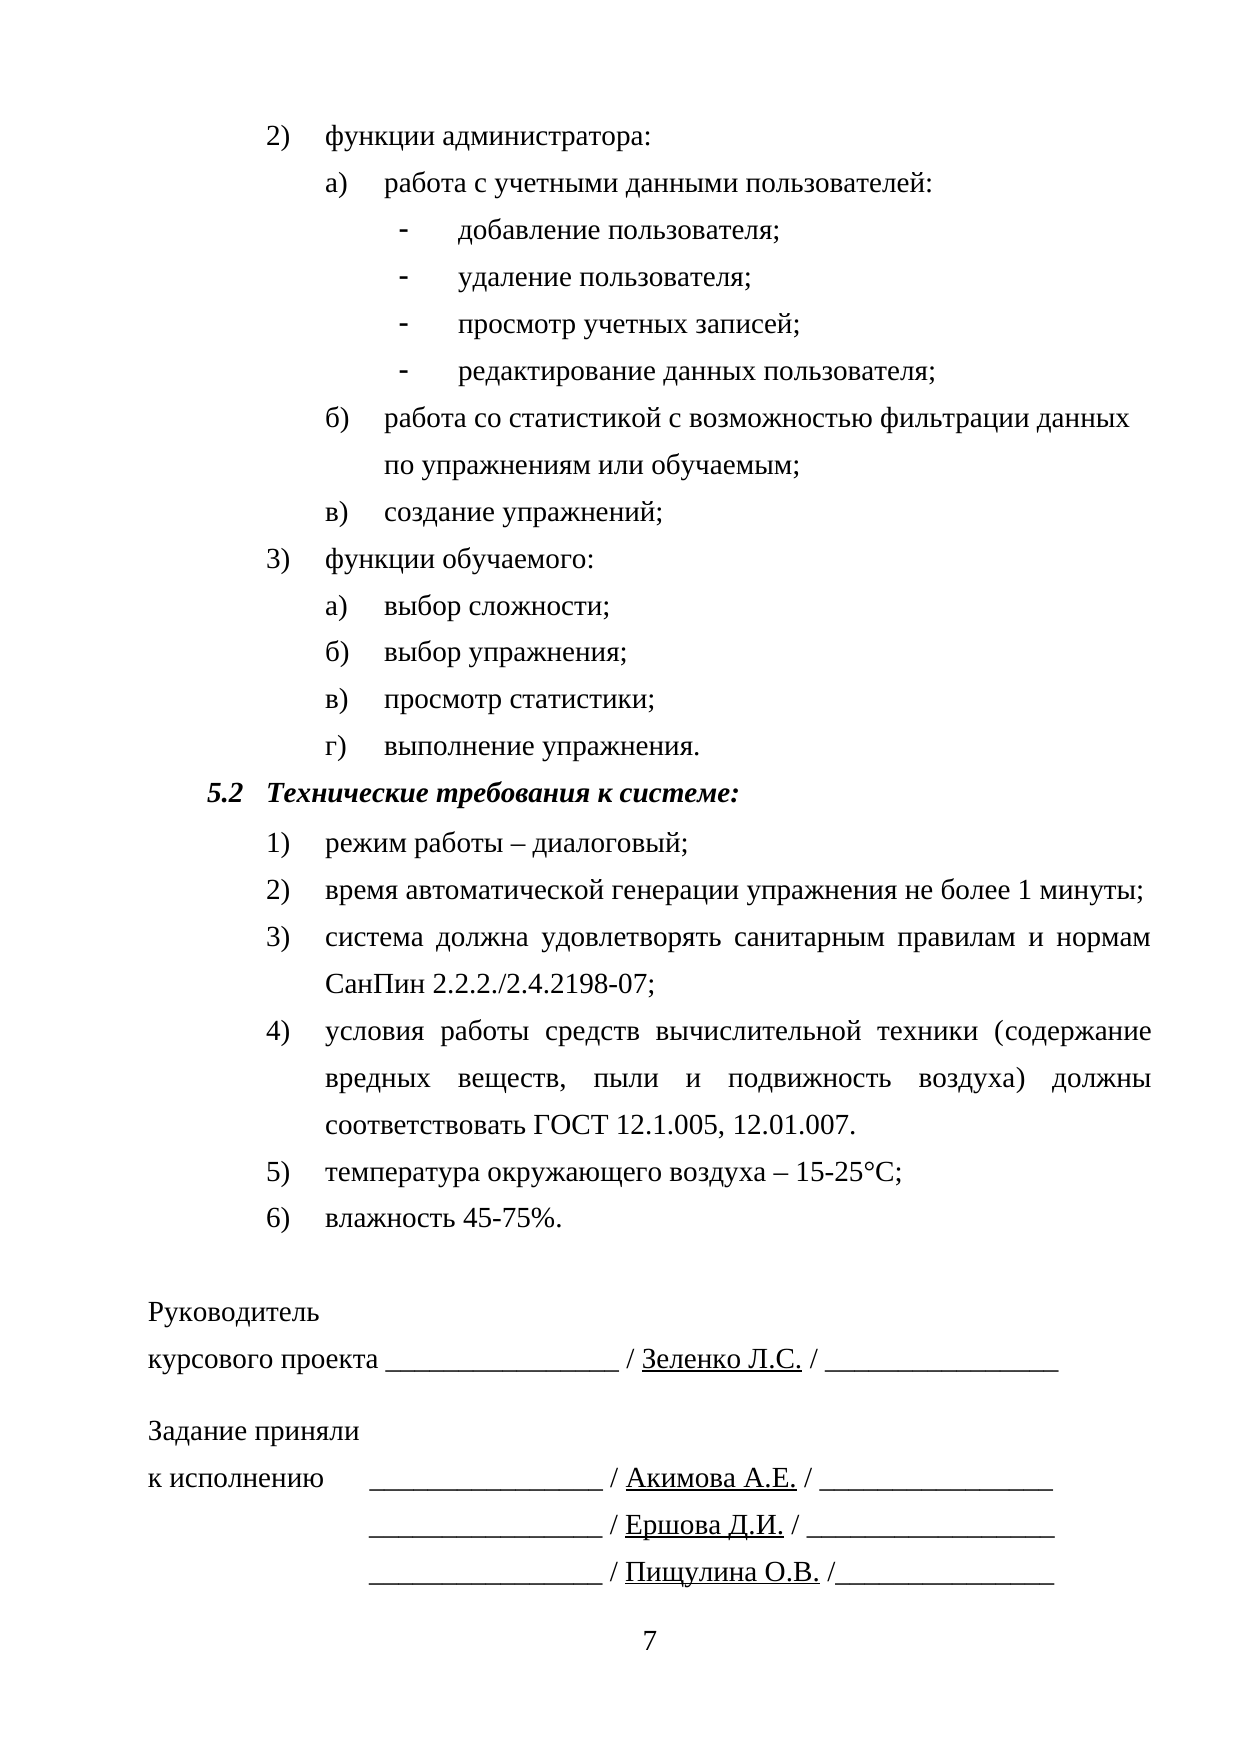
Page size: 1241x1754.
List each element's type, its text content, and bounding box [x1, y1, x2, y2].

list работа со статистикой с возможностью фильтрации данных по упражнениям или обучаемым; [325, 400, 1152, 481]
text ________________ / Ершова Д.И. / _________________ [295, 1507, 1152, 1540]
list работа с учетными данными пользователей: [325, 165, 1152, 198]
text Руководитель курсового проекта ________________ / Зеленко Л.С. / ________________ [148, 1294, 1152, 1375]
list условия работы средств вычислительной техники (содержание вредных веществ, пыли и подвижность воздуха) должны соответствовать ГОСТ 12.1.005, 12.01.007. [266, 1013, 1152, 1140]
text ________________ / Пищулина О.В. /_______________ [295, 1554, 1152, 1587]
text редактирование данных пользователя; [399, 353, 1152, 387]
list выбор упражнения; [325, 634, 1152, 668]
text 5.2 Технические требования к системе: [207, 775, 1152, 809]
text просмотр учетных записей; [399, 306, 1152, 340]
list влажность 45-75%. [266, 1201, 1152, 1234]
text удаление пользователя; [399, 259, 1152, 293]
list время автоматической генерации упражнения не более 1 минуты; [266, 872, 1152, 906]
list выполнение упражнения. [325, 728, 1152, 762]
list выбор сложности; [325, 588, 1152, 621]
text функции обучаемого: [266, 541, 1152, 574]
list температура окружающего воздуха – 15-25°С; [266, 1154, 1152, 1187]
text добавление пользователя; [399, 212, 1152, 246]
list режим работы – диалоговый; [266, 826, 1152, 859]
list создание упражнений; [325, 494, 1152, 527]
list просмотр статистики; [325, 681, 1152, 715]
list система должна удовлетворять санитарным правилам и нормам СанПин 2.2.2./2.4.2198-07; [266, 919, 1152, 1000]
text функции администратора: [266, 118, 1152, 152]
text Задание приняли к исполнению ________________ / Акимова А.Е. / ________________ [148, 1413, 1152, 1493]
